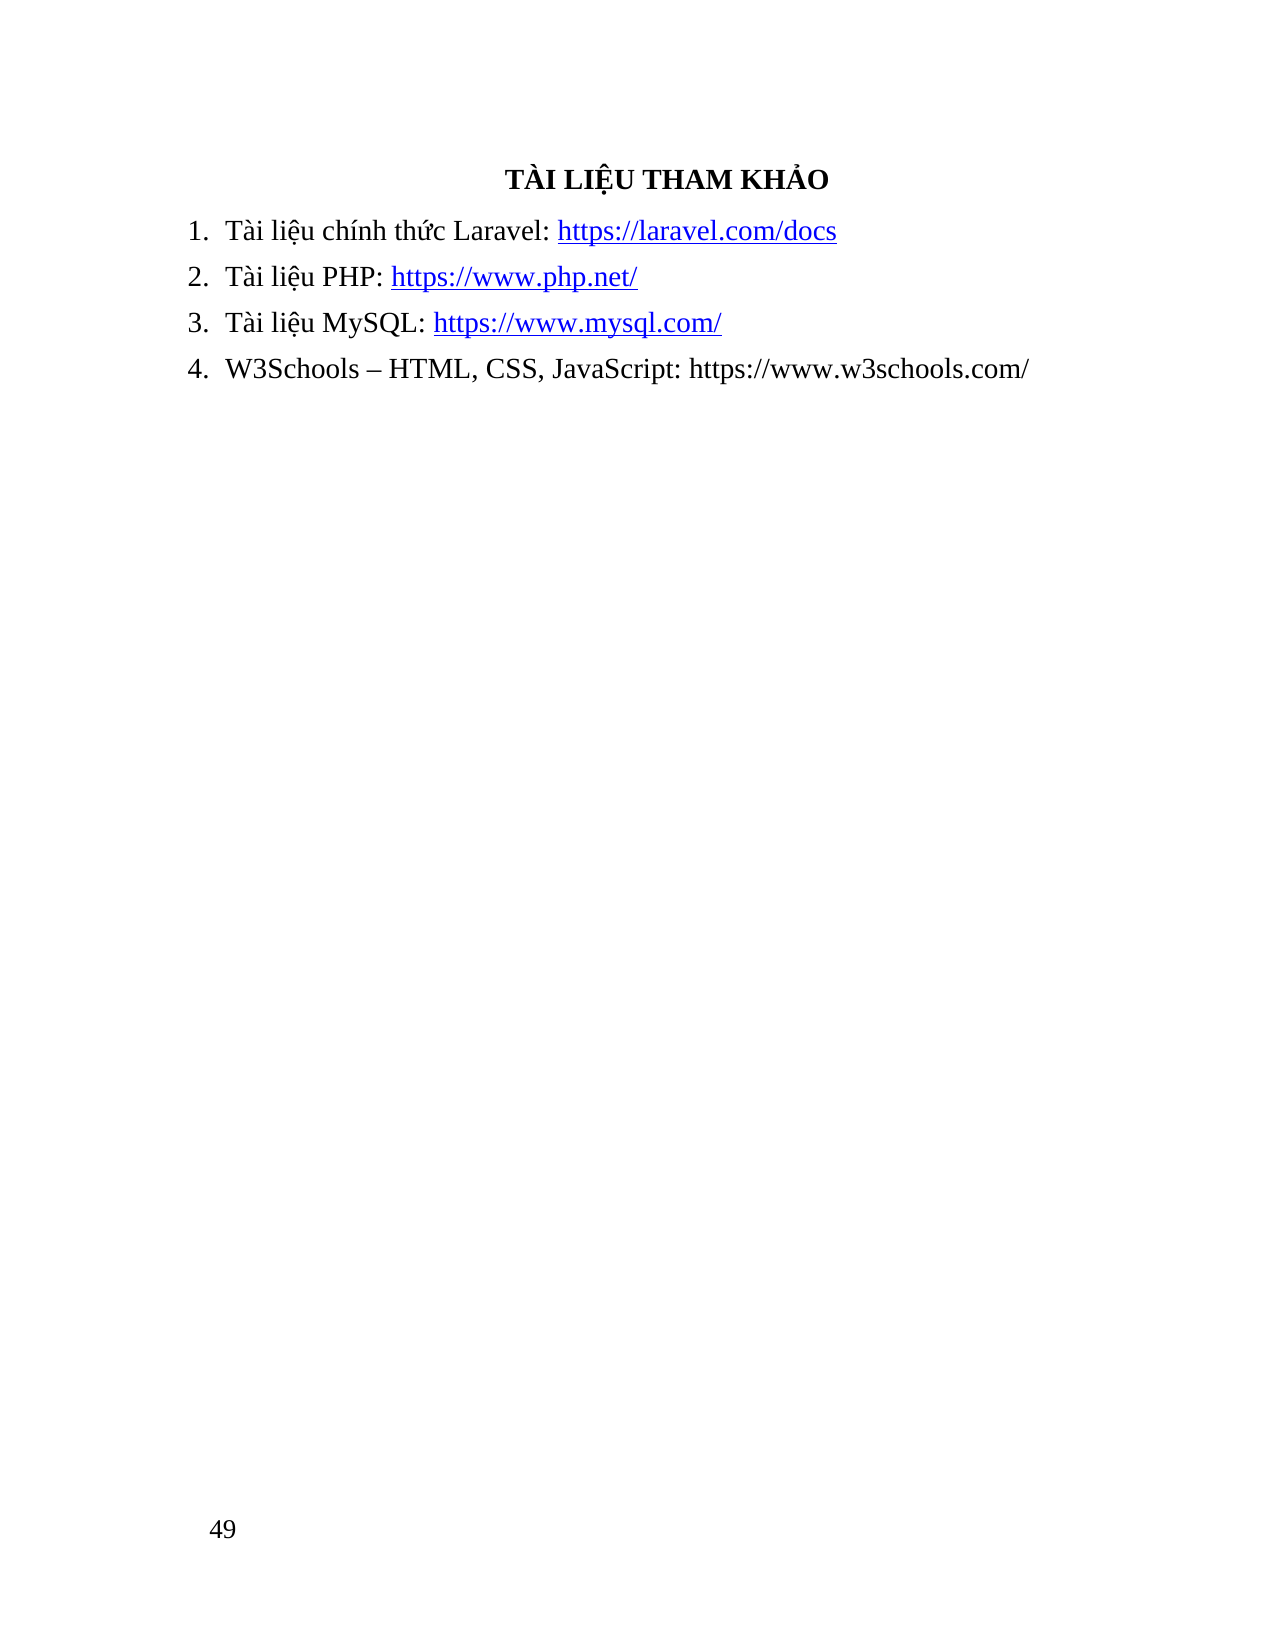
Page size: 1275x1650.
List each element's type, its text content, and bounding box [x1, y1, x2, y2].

text TÀI LIỆU THAM KHẢO [150, 162, 1125, 196]
list W3Schools – HTML, CSS, JavaScript: https://www.w3schools.com/ [187, 352, 1125, 385]
list Tài liệu PHP: https://www.php.net/ [187, 259, 1125, 293]
list Tài liệu MySQL: https://www.mysql.com/ [187, 306, 1125, 339]
list Tài liệu chính thức Laravel: https://laravel.com/docs [187, 213, 1125, 247]
